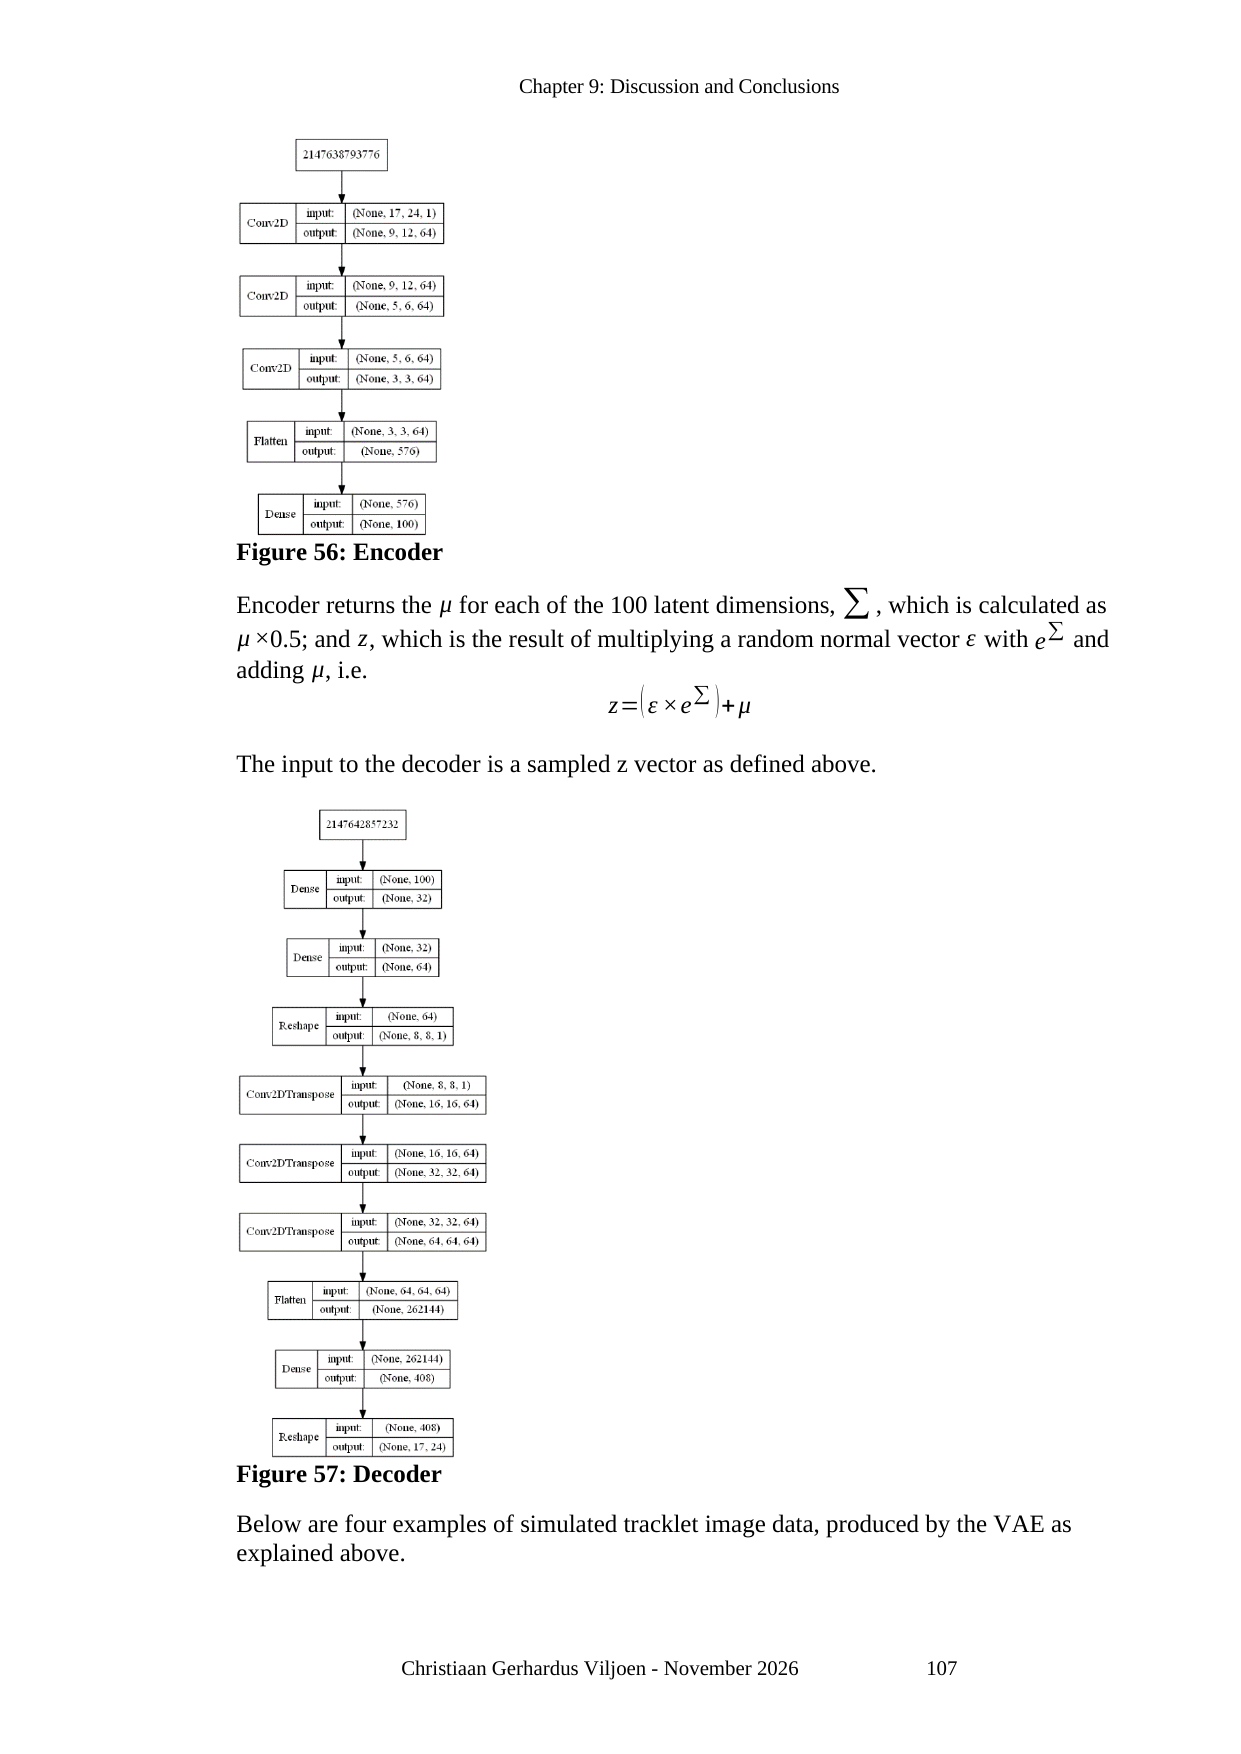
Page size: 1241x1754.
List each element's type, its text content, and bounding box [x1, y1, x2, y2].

text Below are four examples of simulated tracklet image data, produced by the VAE as explained above. [236, 1509, 1122, 1566]
text Figure 56: Encoder [236, 537, 1122, 566]
text The input to the decoder is a sampled z vector as defined above. [236, 749, 1122, 778]
picture [236, 806, 489, 1460]
text Encoder returns the for each of the 100 latent dimensions, , which is calculated as 0.5; and , which is the result of multiplying a random normal vector with and adding , i.e. [236, 587, 1122, 683]
text Figure 57: Decoder [236, 1459, 1122, 1488]
picture [236, 135, 447, 538]
